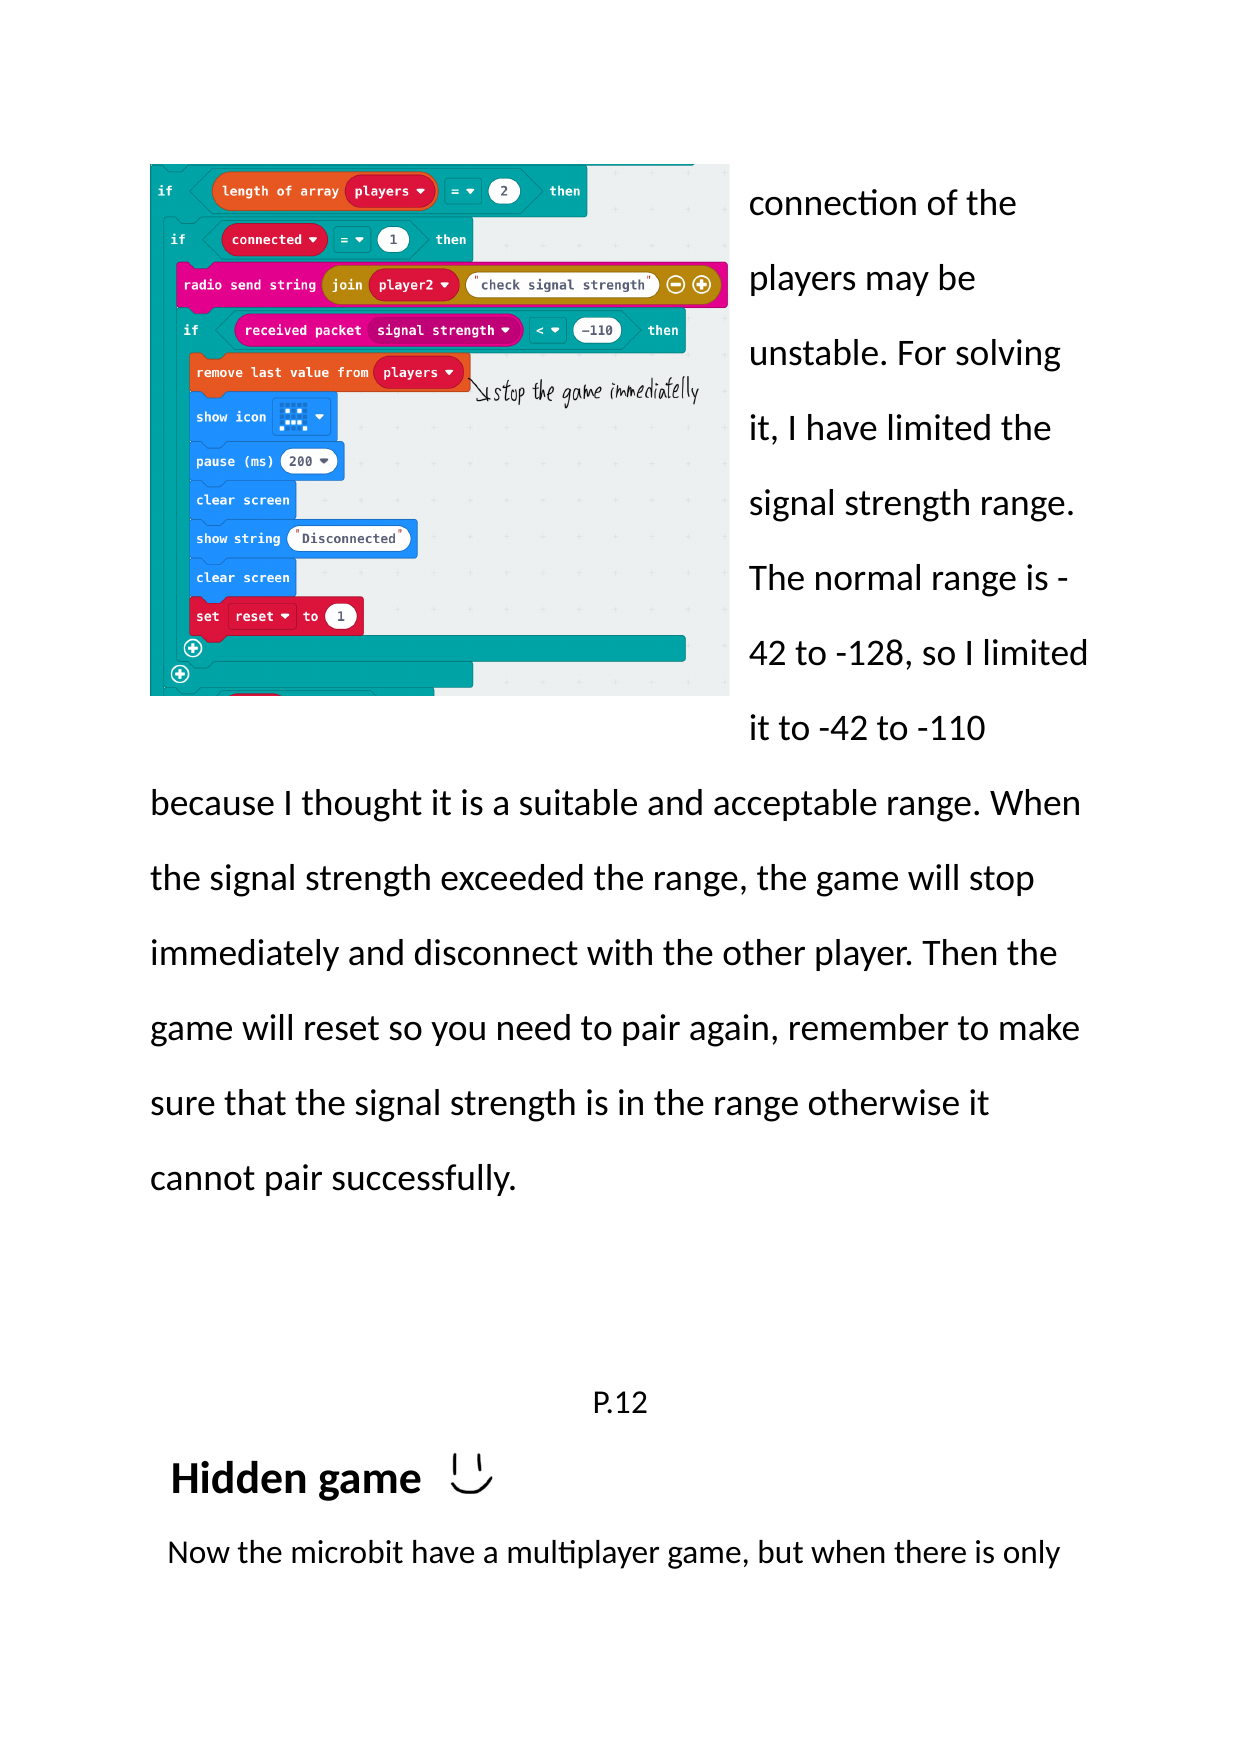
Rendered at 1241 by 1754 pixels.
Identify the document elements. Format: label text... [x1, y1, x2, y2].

text Hidden game [150, 1439, 1090, 1514]
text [150, 164, 1090, 1214]
text P.12 [150, 1364, 1090, 1439]
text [150, 1514, 1090, 1589]
